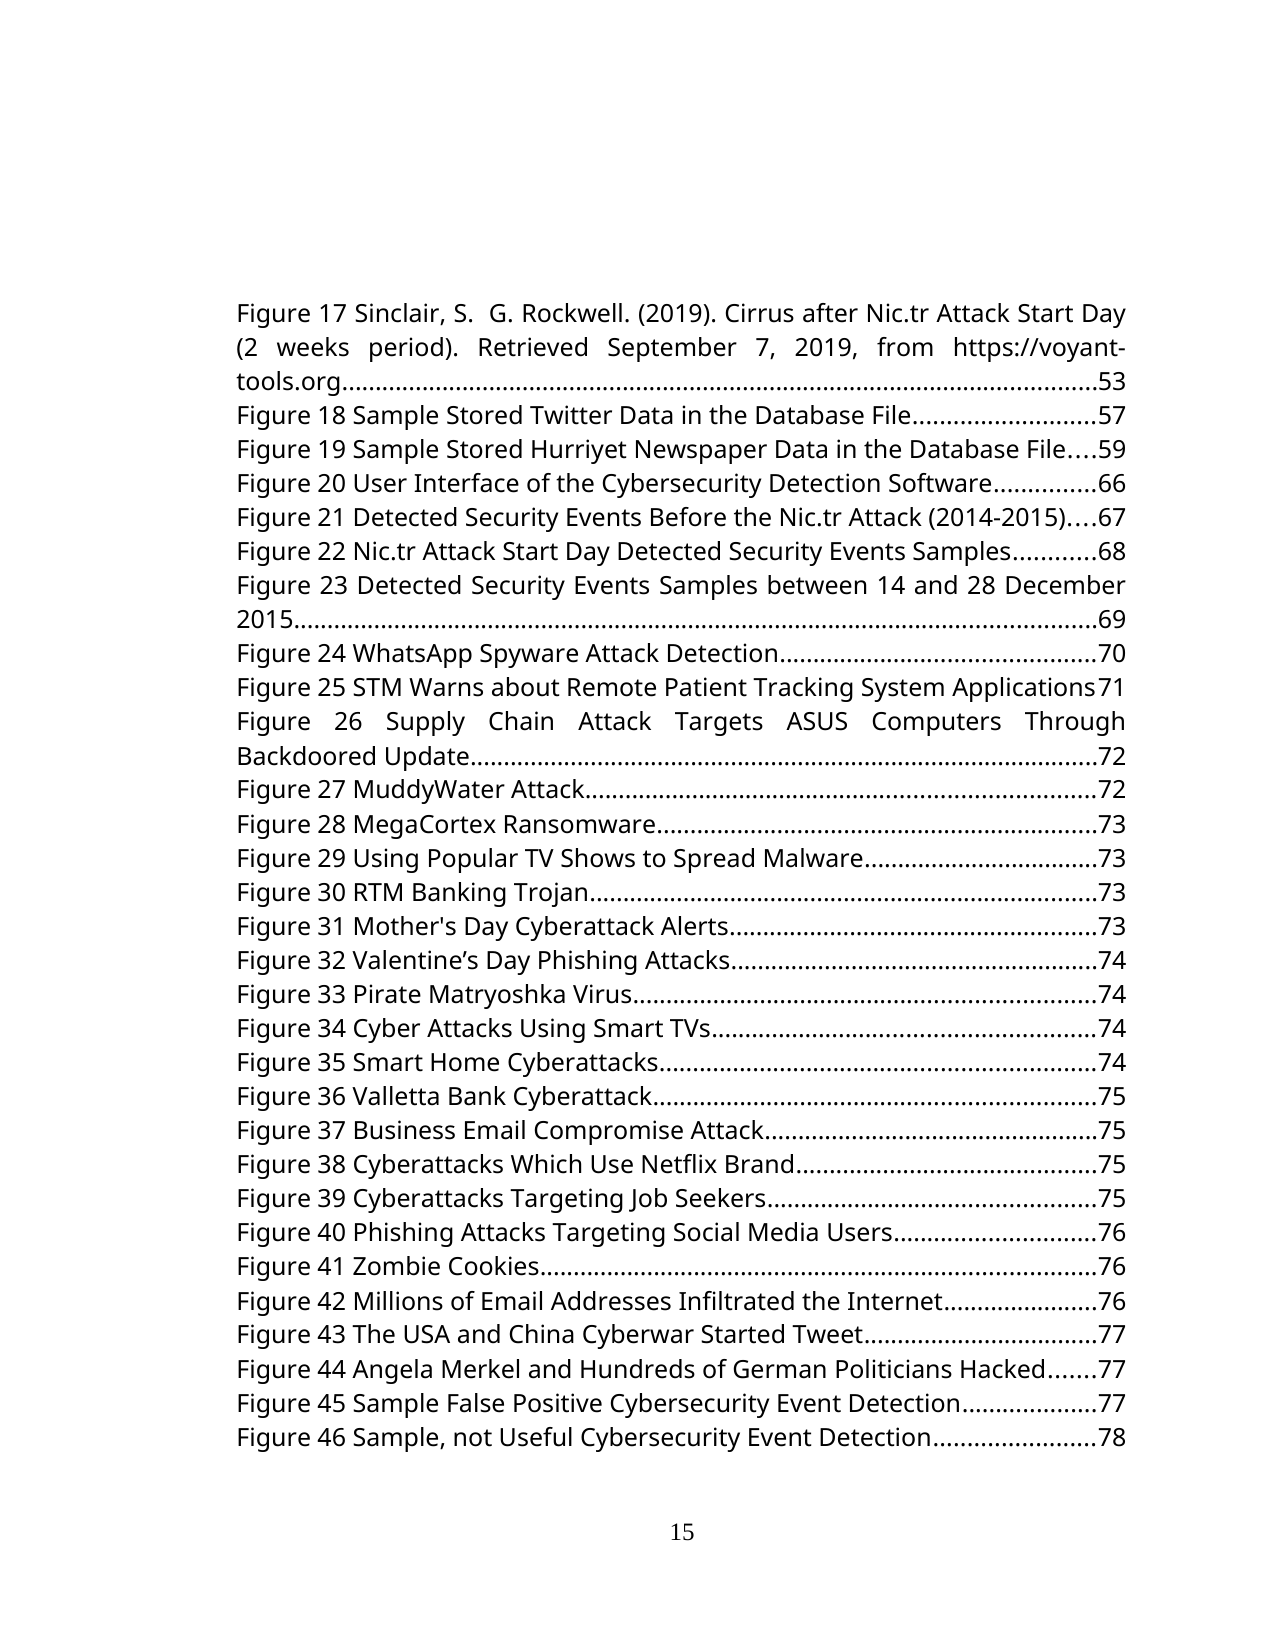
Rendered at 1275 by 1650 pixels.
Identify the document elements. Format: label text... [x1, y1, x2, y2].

text Figure 27 MuddyWater Attack 72 [236, 772, 1127, 806]
text Figure 37 Business Email Compromise Attack 75 [236, 1113, 1127, 1147]
text Figure 38 Cyberattacks Which Use Netflix Brand 75 [236, 1147, 1127, 1181]
text Figure 18 Sample Stored Twitter Data in the Database File 57 [236, 397, 1127, 432]
text Figure 41 Zombie Cookies 76 [236, 1249, 1127, 1283]
text Figure 26 Supply Chain Attack Targets ASUS Computers Through Backdoored Update 72 [236, 704, 1127, 772]
text Figure 30 RTM Banking Trojan 73 [236, 874, 1127, 908]
text Figure 20 User Interface of the Cybersecurity Detection Software 66 [236, 466, 1127, 500]
text Figure 34 Cyber Attacks Using Smart TVs 74 [236, 1011, 1127, 1045]
text Figure 32 Valentine’s Day Phishing Attacks 74 [236, 942, 1127, 977]
text Figure 25 STM Warns about Remote Patient Tracking System Applications 71 [236, 670, 1127, 704]
text Figure 43 The USA and China Cyberwar Started Tweet 77 [236, 1317, 1127, 1351]
text Figure 19 Sample Stored Hurriyet Newspaper Data in the Database File 59 [236, 432, 1127, 466]
text Figure 31 Mother's Day Cyberattack Alerts 73 [236, 908, 1127, 942]
text Figure 36 Valletta Bank Cyberattack 75 [236, 1079, 1127, 1113]
text Figure 39 Cyberattacks Targeting Job Seekers 75 [236, 1181, 1127, 1215]
text Figure 46 Sample, not Useful Cybersecurity Event Detection 78 [236, 1419, 1127, 1453]
text Figure 22 Nic.tr Attack Start Day Detected Security Events Samples 68 [236, 534, 1127, 568]
text Figure 23 Detected Security Events Samples between 14 and 28 December 2015 69 [236, 568, 1127, 636]
text Figure 45 Sample False Positive Cybersecurity Event Detection 77 [236, 1385, 1127, 1419]
text Figure 44 Angela Merkel and Hundreds of German Politicians Hacked 77 [236, 1351, 1127, 1385]
text Figure 28 MegaCortex Ransomware 73 [236, 806, 1127, 840]
text Figure 33 Pirate Matryoshka Virus 74 [236, 977, 1127, 1011]
text Figure 29 Using Popular TV Shows to Spread Malware 73 [236, 840, 1127, 874]
text Figure 24 WhatsApp Spyware Attack Detection 70 [236, 636, 1127, 670]
text Figure 21 Detected Security Events Before the Nic.tr Attack (2014-2015) 67 [236, 500, 1127, 534]
text Figure 40 Phishing Attacks Targeting Social Media Users 76 [236, 1215, 1127, 1249]
text Figure 35 Smart Home Cyberattacks 74 [236, 1045, 1127, 1079]
text Figure 42 Millions of Email Addresses Infiltrated the Internet 76 [236, 1283, 1127, 1317]
text Figure 17 Sinclair, S. G. Rockwell. (2019). Cirrus after Nic.tr Attack Start Day (2 weeks period). Retrieved September 7, 2019, from https://voyant-tools.org. 53 [236, 295, 1127, 397]
